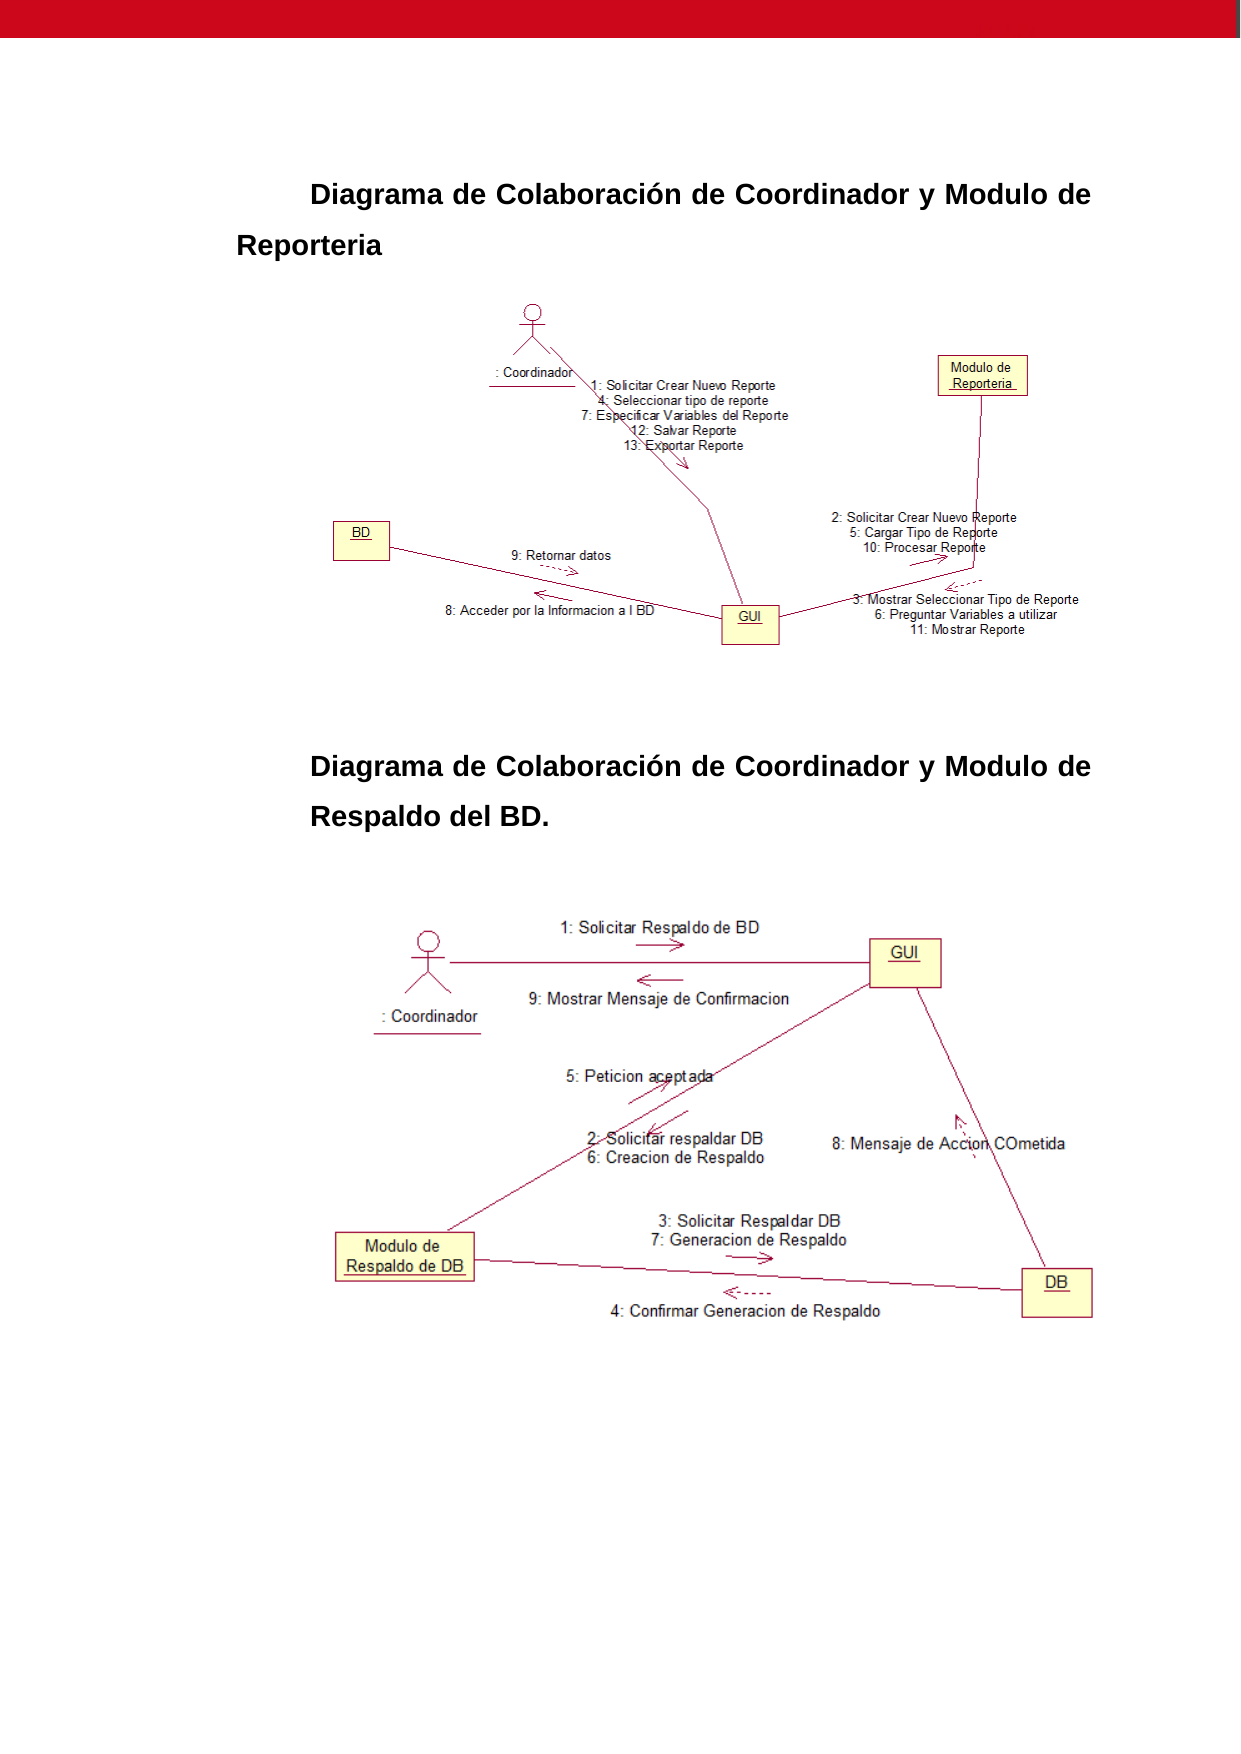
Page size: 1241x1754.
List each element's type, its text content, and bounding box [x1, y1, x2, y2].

text Diagrama de Colaboración de Coordinador y Modulo de Respaldo del BD. [310, 749, 1092, 833]
picture [0, 0, 1241, 38]
picture [322, 289, 1085, 665]
text Diagrama de Colaboración de Coordinador y Modulo de Reporteria [236, 177, 1092, 261]
picture [326, 869, 1103, 1348]
